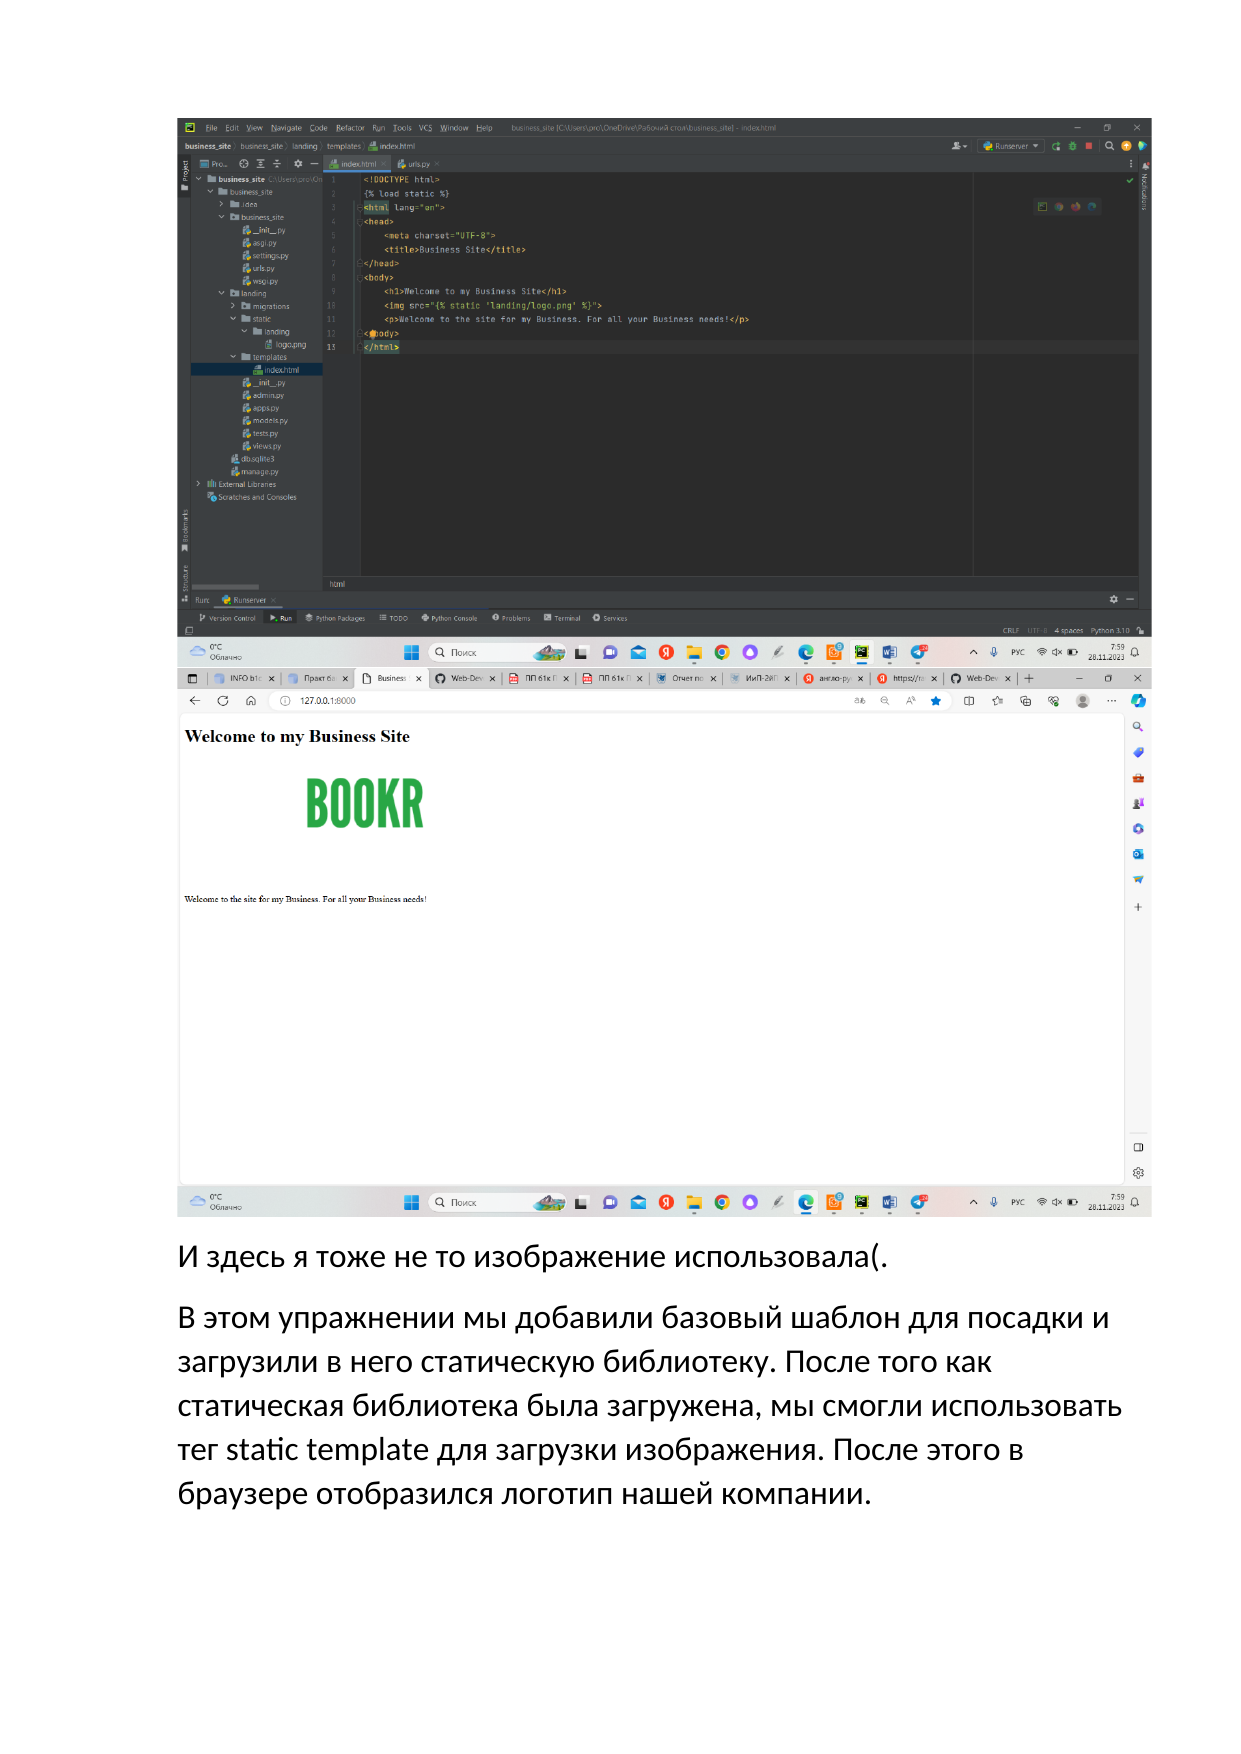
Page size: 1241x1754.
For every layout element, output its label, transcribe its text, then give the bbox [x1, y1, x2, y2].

text В этом упражнении мы добавили базовый шаблон для посадки и загрузили в него статическую библиотеку. После того как статическая библиотека была загружена, мы смогли использовать тег static template для загрузки изображения. После этого в браузере отобразился логотип нашей компании. [177, 1296, 1152, 1513]
text И здесь я тоже не то изображение использовала(. [177, 1235, 1152, 1276]
picture [177, 668, 1152, 1217]
picture [177, 118, 1152, 667]
